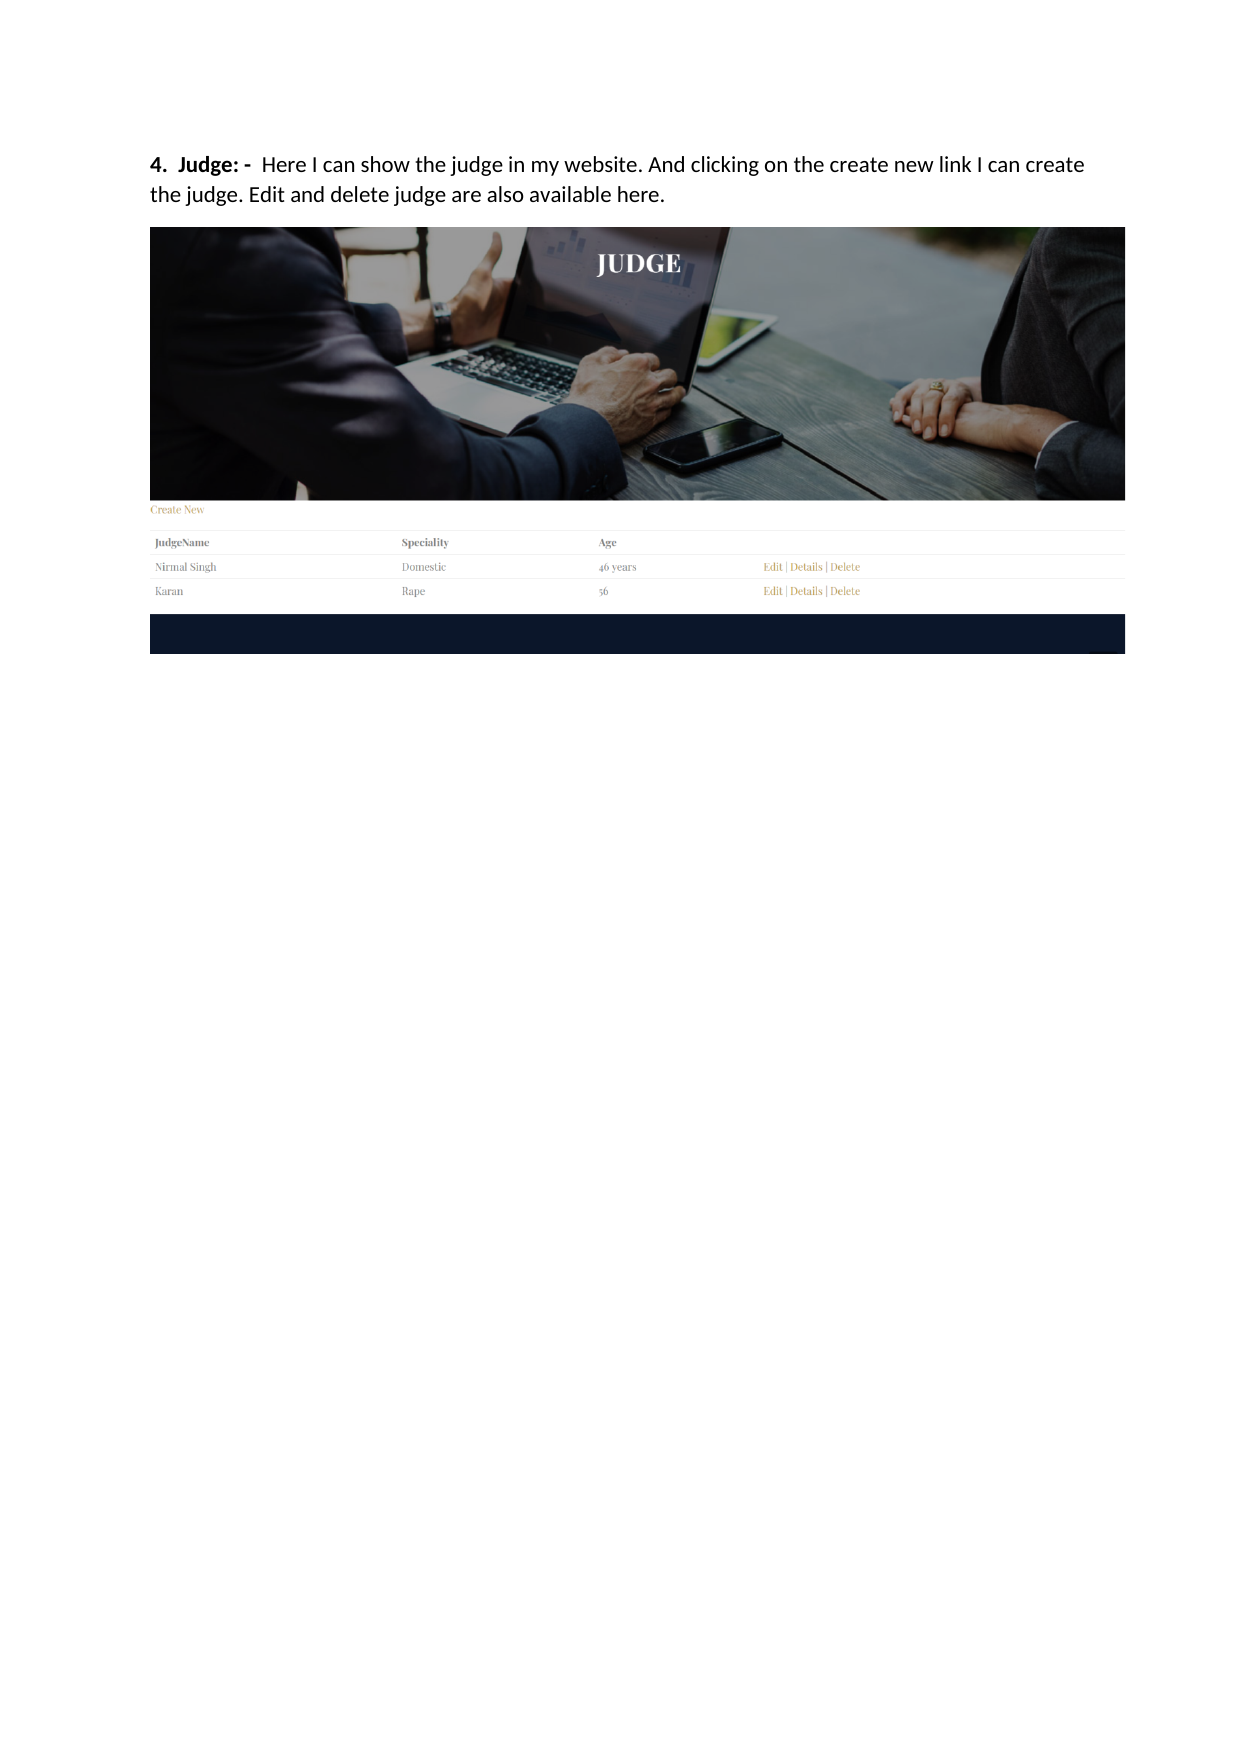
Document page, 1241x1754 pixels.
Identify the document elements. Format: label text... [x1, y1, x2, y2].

picture [150, 227, 1125, 654]
text 4. Judge: - Here I can show the judge in my website. And clicking on the create new link I can create the judge. Edit and delete judge are also available here. [150, 150, 1090, 208]
